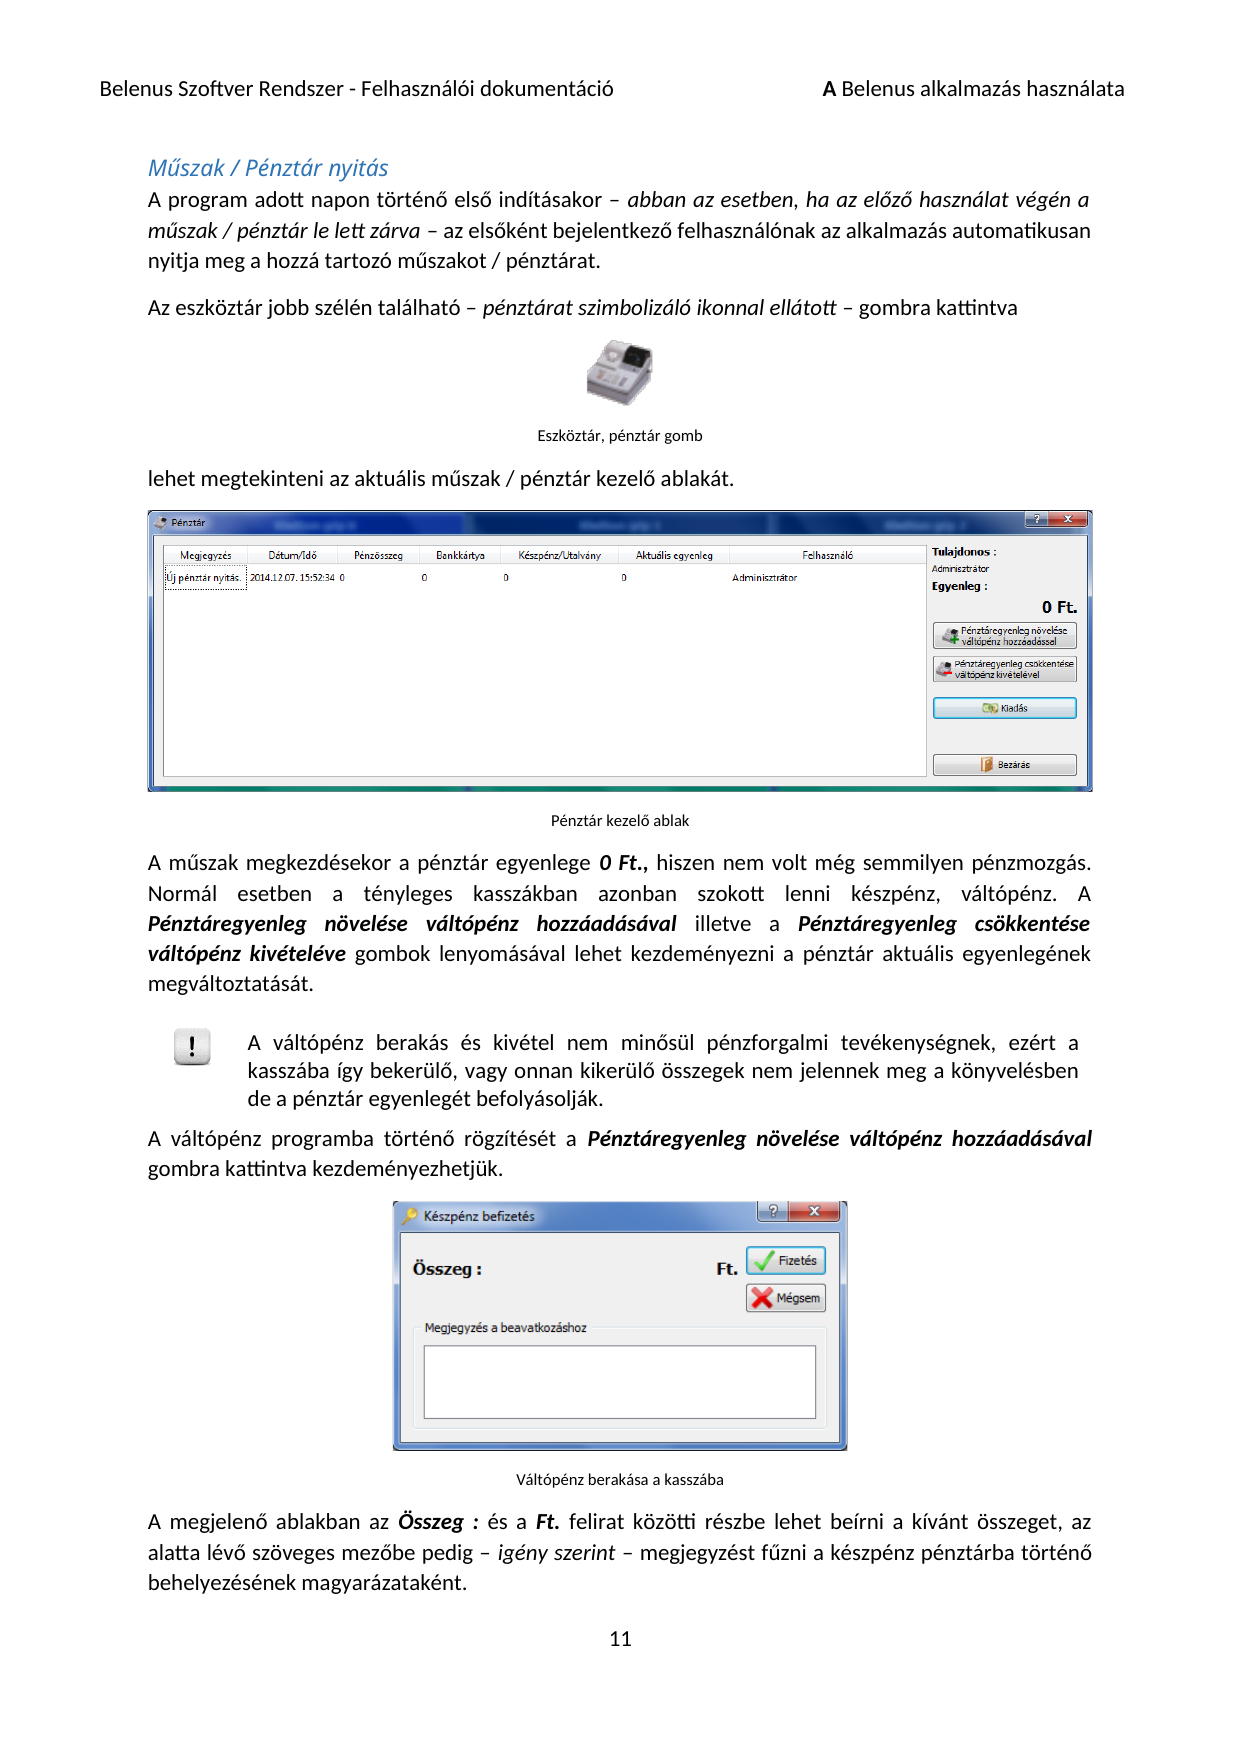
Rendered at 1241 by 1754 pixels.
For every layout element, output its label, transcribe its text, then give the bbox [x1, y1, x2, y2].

text A váltópénz programba történő rögzítését a Pénztáregyenleg növelése váltópénz hozzáadásával gombra kattintva kezdeményezhetjük. [148, 1124, 1093, 1182]
picture [147, 510, 1093, 792]
text Eszköztár, pénztár gomb [148, 425, 1093, 446]
table_header A váltópénz berakás és kivétel nem minősül pénzforgalmi tevékenységnek, ezért a kasszába így bekerülő, vagy onnan kikerülő összegek nem jelennek meg a könyvelésben de a pénztár egyenlegét befolyásolják. [236, 1016, 1092, 1124]
text A műszak megkezdésekor a pénztár egyenlege 0 Ft., hiszen nem volt még semmilyen pénzmozgás. Normál esetben a tényleges kasszákban azonban szokott lenni készpénz, váltópénz. A Pénztáregyenleg növelése váltópénz hozzáadásával illetve a Pénztáregyenleg csökkentése váltópénz kivételéve gombok lenyomásával lehet kezdeményezni a pénztár aktuális egyenlegének megváltoztatását. [148, 848, 1093, 997]
text A program adott napon történő első indításakor – abban az esetben, ha az előző használat végén a műszak / pénztár le lett zárva – az elsőként bejelentkező felhasználónak az alkalmazás automatikusan nyitja meg a hozzá tartozó műszakot / pénztárat. [148, 186, 1093, 274]
picture [586, 339, 654, 407]
picture [392, 1201, 848, 1451]
text A megjelenő ablakban az Összeg : és a Ft. felirat közötti részbe lehet beírni a kívánt összeget, az alatta lévő szöveges mezőbe pedig – igény szerint – megjegyzést fűzni a készpénz pénztárba történő behelyezésének magyarázataként. [148, 1507, 1093, 1596]
text Az eszköztár jobb szélén található – pénztárat szimbolizáló ikonnal ellátott – gombra kattintva [148, 293, 1093, 321]
subtitle Műszak / Pénztár nyitás [148, 152, 1093, 183]
text Váltópénz berakása a kasszába [148, 1469, 1093, 1489]
text Pénztár kezelő ablak [148, 810, 1093, 830]
text lehet megtekinteni az aktuális műszak / pénztár kezelő ablakát. [148, 464, 1093, 492]
table_header [148, 1016, 236, 1124]
picture [173, 1028, 211, 1066]
